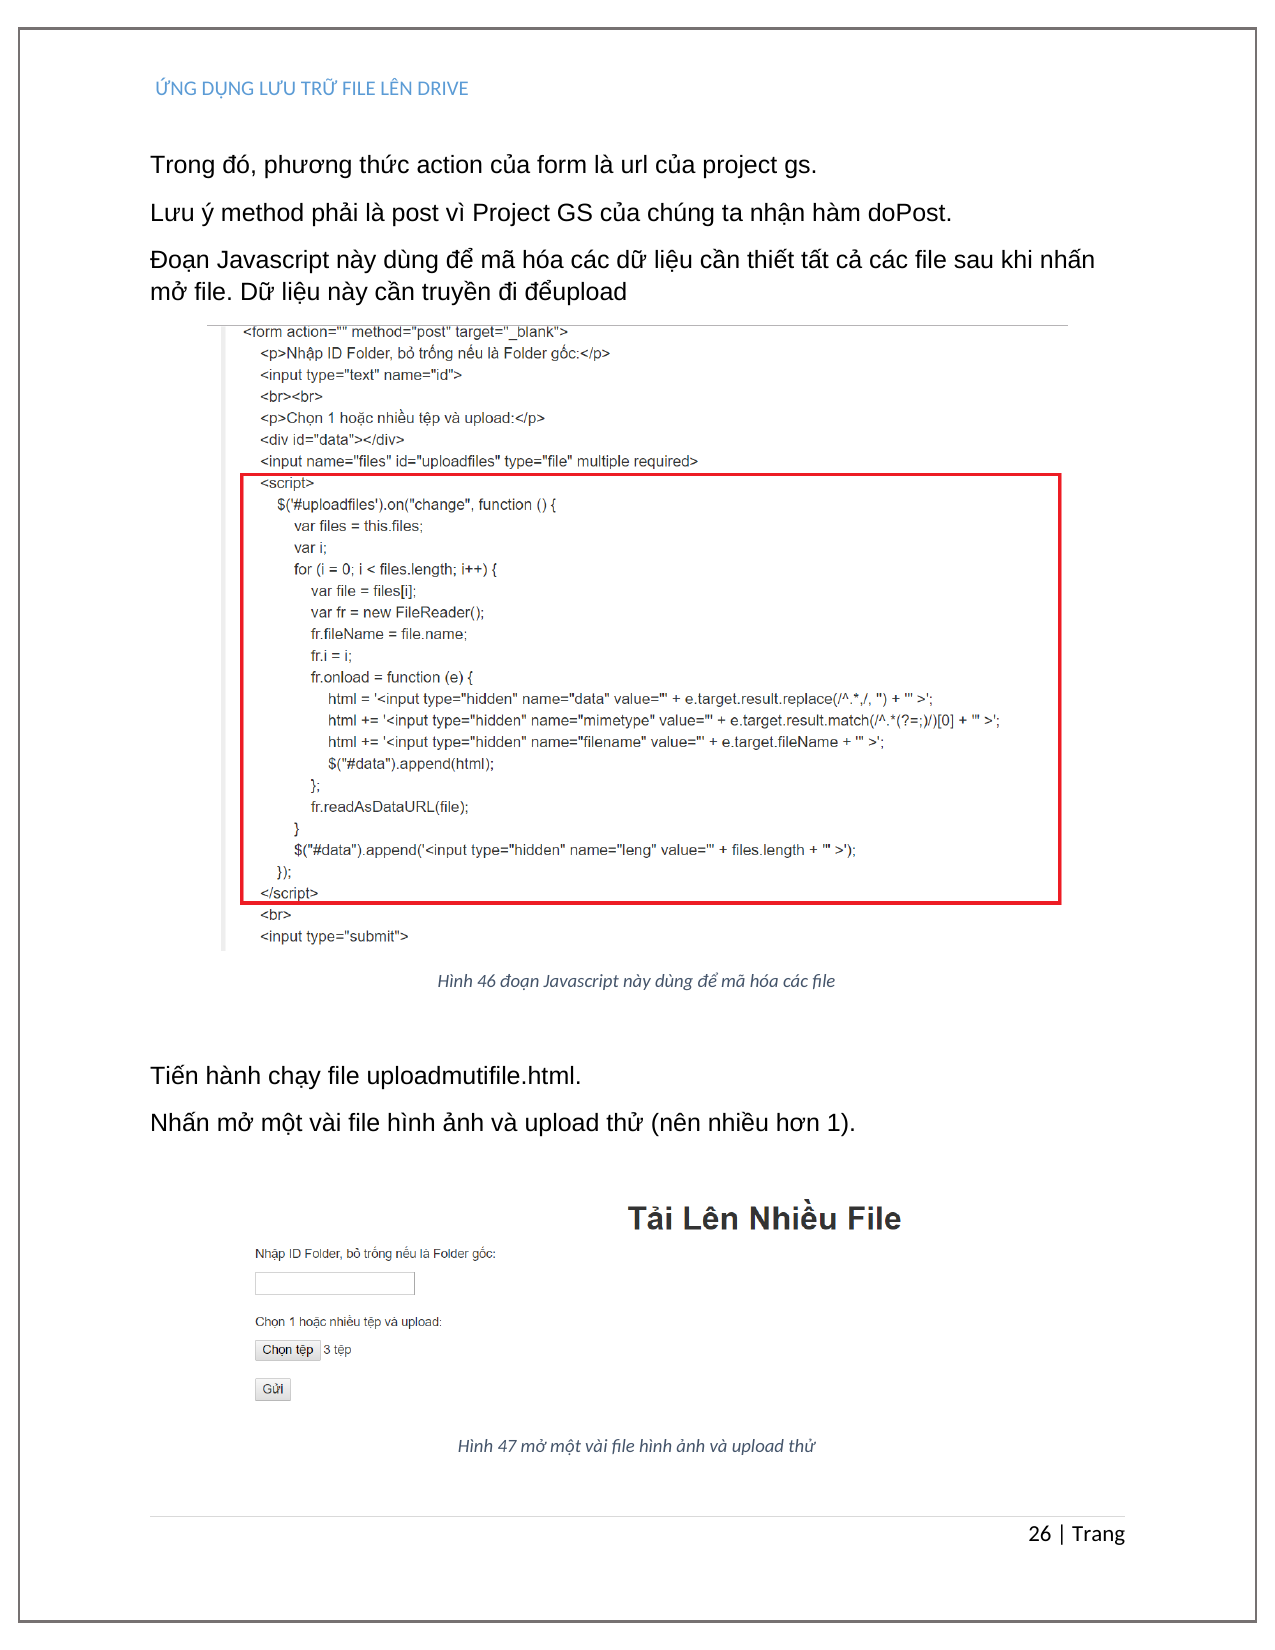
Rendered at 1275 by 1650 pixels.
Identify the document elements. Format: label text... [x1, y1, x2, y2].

text Hình 47 mở một vài file hình ảnh và upload thử [150, 1434, 1125, 1457]
picture [218, 1156, 1057, 1416]
text Lưu ý method phải là post vì Project GS của chúng ta nhận hàm doPost. [150, 198, 1125, 226]
text Trong đó, phương thức action của form là url của project gs. [150, 150, 1125, 179]
text Nhấn mở một vài file hình ảnh và upload thử (nên nhiều hơn 1). [150, 1108, 1125, 1137]
text Hình 46 đoạn Javascript này dùng để mã hóa các file [150, 969, 1125, 992]
text Tiến hành chạy file uploadmutifile.html. [150, 1061, 1125, 1089]
picture [207, 324, 1068, 951]
text Đoạn Javascript này dùng để mã hóa các dữ liệu cần thiết tất cả các file sau khi nhấn mở file. Dữ liệu này cần truyền đi đểupload [150, 245, 1125, 305]
